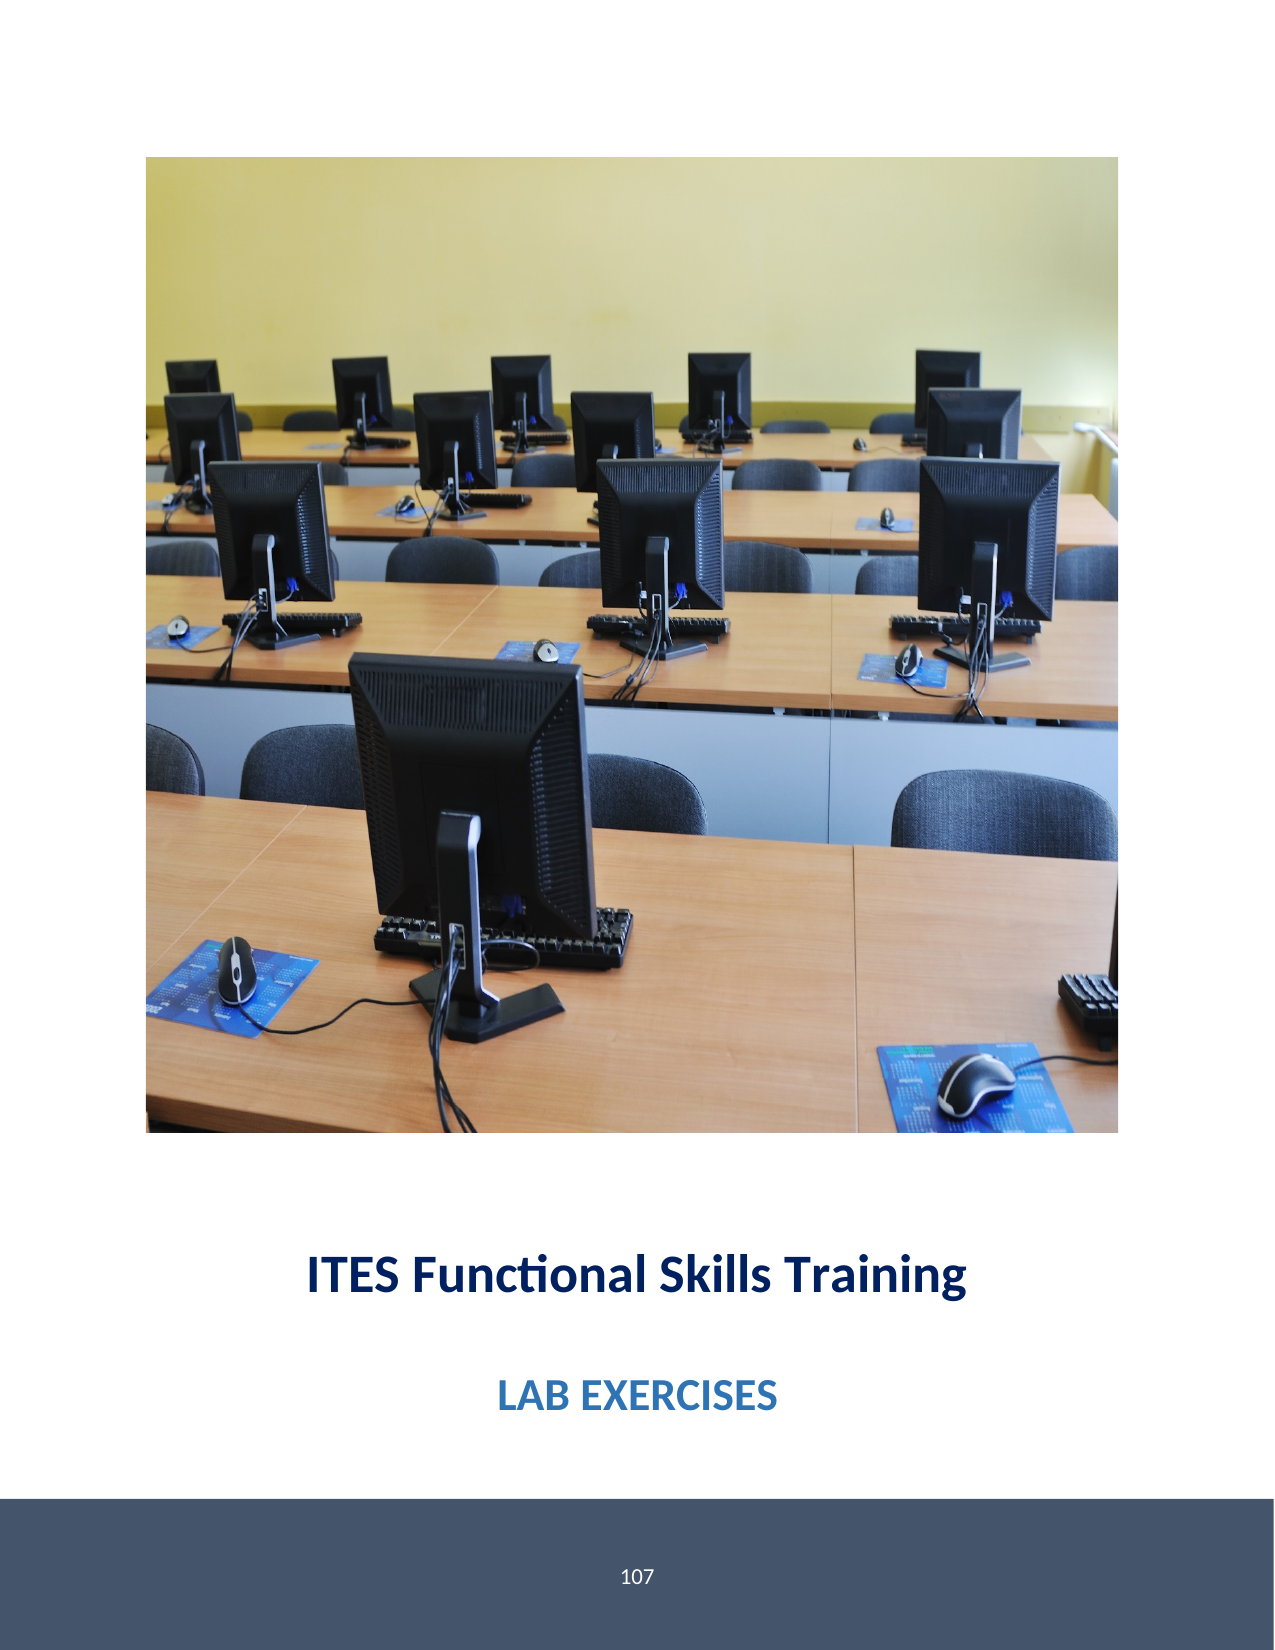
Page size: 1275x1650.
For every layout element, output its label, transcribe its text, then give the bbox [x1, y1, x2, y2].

picture [145, 157, 1119, 1133]
subtitle LAB EXERCISES [150, 1365, 1125, 1421]
text ITES Functional Skills Training [150, 1239, 1125, 1306]
